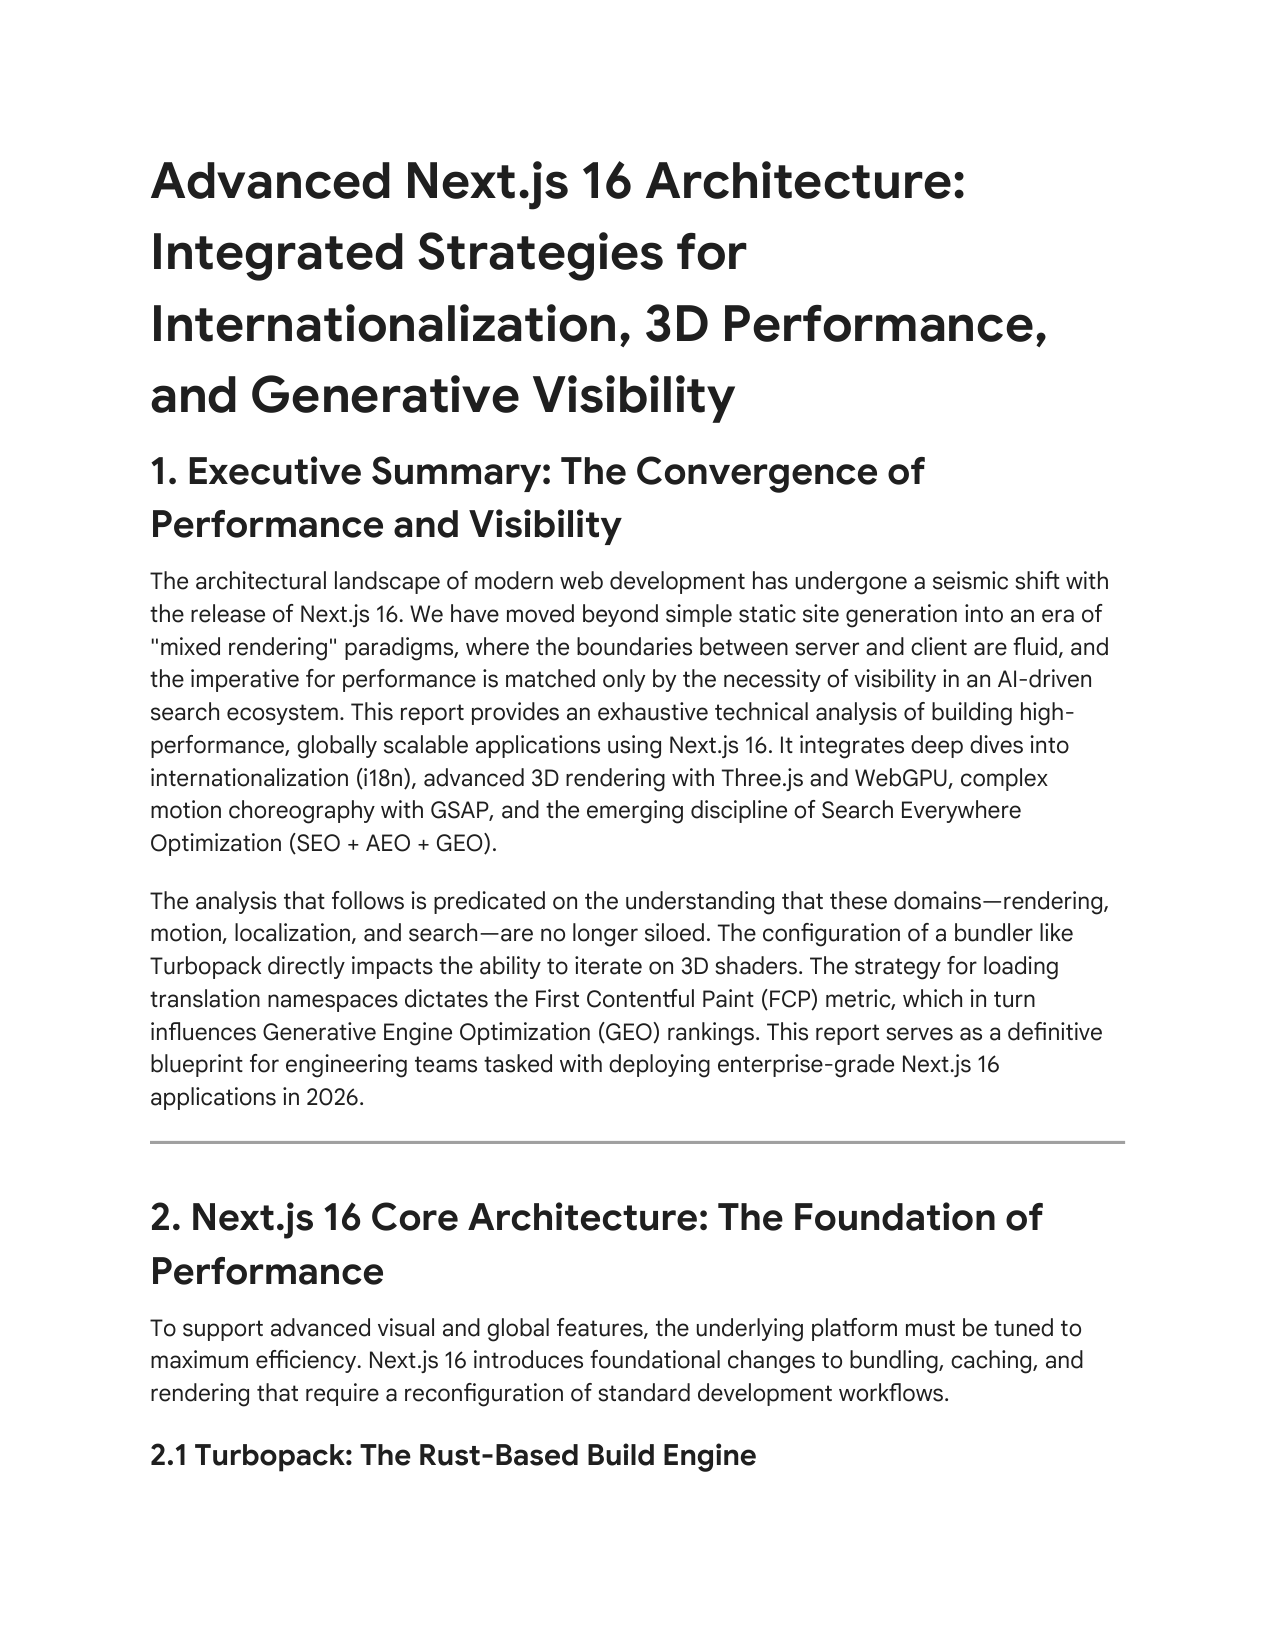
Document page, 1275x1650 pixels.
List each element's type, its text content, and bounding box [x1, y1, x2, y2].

subtitle 2. Next.js 16 Core Architecture: The Foundation of Performance [150, 1144, 1125, 1295]
text The analysis that follows is predicated on the understanding that these domains—rendering, motion, localization, and search—are no longer siloed. The configuration of a bundler like Turbopack directly impacts the ability to iterate on 3D shaders. The strategy for loading translation namespaces dictates the First Contentful Paint (FCP) metric, which in turn influences Generative Engine Optimization (GEO) rankings. This report serves as a definitive blueprint for engineering teams tasked with deploying enterprise-grade Next.js 16 applications in 2026. [150, 887, 1125, 1112]
subtitle 1. Executive Summary: The Convergence of Performance and Visibility [150, 448, 1125, 548]
subtitle Advanced Next.js 16 Architecture: Integrated Strategies for Internationalization, 3D Performance, and Generative Visibility [150, 150, 1125, 427]
subtitle 2.1 Turbopack: The Rust-Based Build Engine [150, 1437, 1125, 1474]
text To support advanced visual and global features, the underlying platform must be tuned to maximum efficiency. Next.js 16 introduces foundational changes to bundling, caching, and rendering that require a reconfiguration of standard development workflows. [150, 1314, 1125, 1408]
text The architectural landscape of modern web development has undergone a seismic shift with the release of Next.js 16. We have moved beyond simple static site generation into an era of "mixed rendering" paradigms, where the boundaries between server and client are fluid, and the imperative for performance is matched only by the necessity of visibility in an AI-driven search ecosystem. This report provides an exhaustive technical analysis of building high-performance, globally scalable applications using Next.js 16. It integrates deep dives into internationalization (i18n), advanced 3D rendering with Three.js and WebGPU, complex motion choreography with GSAP, and the emerging discipline of Search Everywhere Optimization (SEO + AEO + GEO). [150, 567, 1125, 858]
